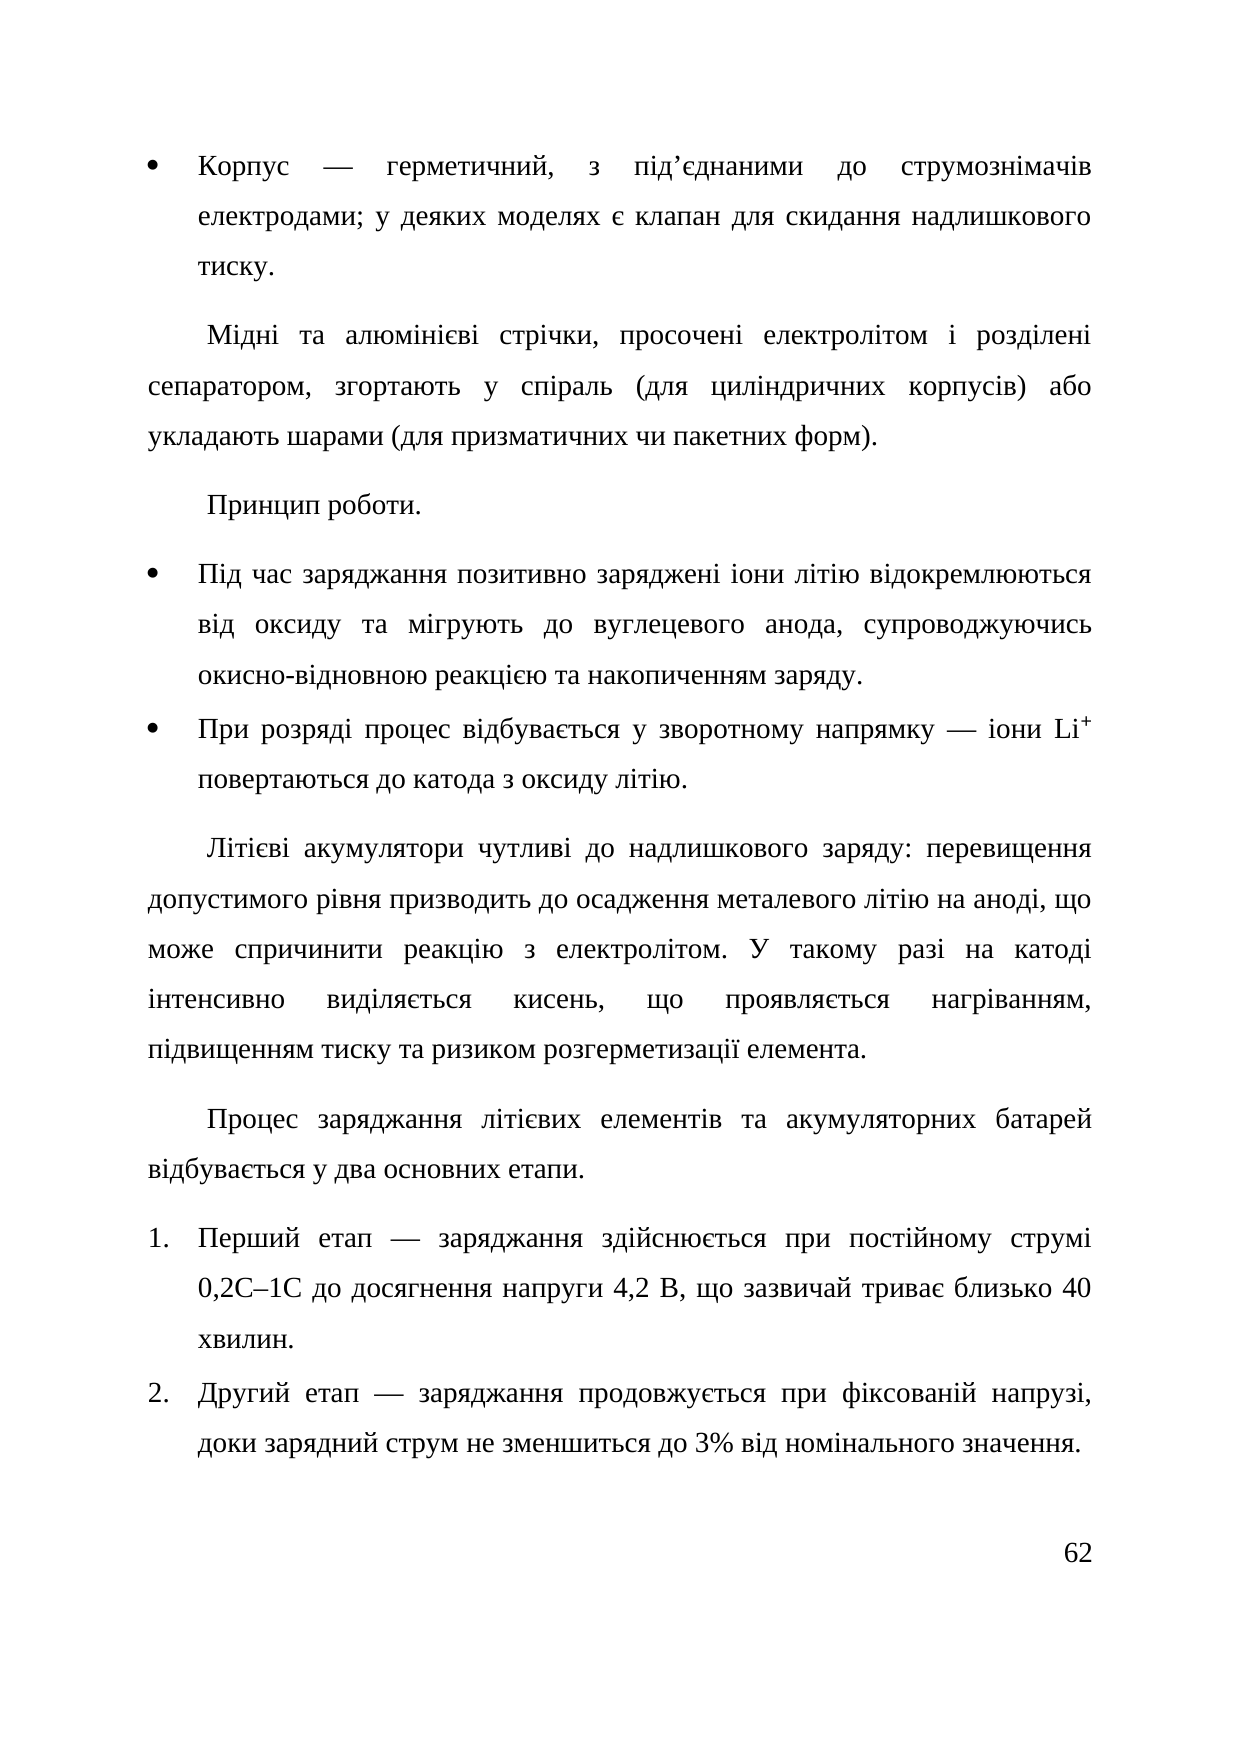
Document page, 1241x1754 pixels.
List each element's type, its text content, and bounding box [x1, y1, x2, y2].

text Літієві акумулятори чутливі до надлишкового заряду: перевищення допустимого рівня призводить до осадження металевого літію на аноді, що може спричинити реакцію з електролітом. У такому разі на катоді інтенсивно виділяється кисень, що проявляється нагріванням, підвищенням тиску та ризиком розгерметизації елемента. [148, 830, 1093, 1065]
text Принцип роботи. [148, 487, 1093, 521]
text Мідні та алюмінієві стрічки, просочені електролітом і розділені сепаратором, згортають у спіраль (для циліндричних корпусів) або укладають шарами (для призматичних чи пакетних форм). [148, 317, 1093, 452]
list Корпус — герметичний, з під’єднаними до струмознімачів електродами; у деяких моделях є клапан для скидання надлишкового тиску. [148, 148, 1093, 282]
list При розряді процес відбувається у зворотному напрямку — іони Li⁺ повертаються до катода з оксиду літію. [148, 711, 1093, 795]
list Під час заряджання позитивно заряджені іони літію відокремлюються від оксиду та мігрують до вуглецевого анода, супроводжуючись окисно-відновною реакцією та накопиченням заряду. [148, 556, 1093, 690]
text Процес заряджання літієвих елементів та акумуляторних батарей відбувається у два основних етапи. [148, 1101, 1093, 1184]
list Другий етап — заряджання продовжується при фіксованій напрузі, доки зарядний струм не зменшиться до 3% від номінального значення. [148, 1375, 1093, 1459]
list Перший етап — заряджання здійснюється при постійному струмі 0,2С–1С до досягнення напруги 4,2 В, що зазвичай триває близько 40 хвилин. [148, 1220, 1093, 1354]
